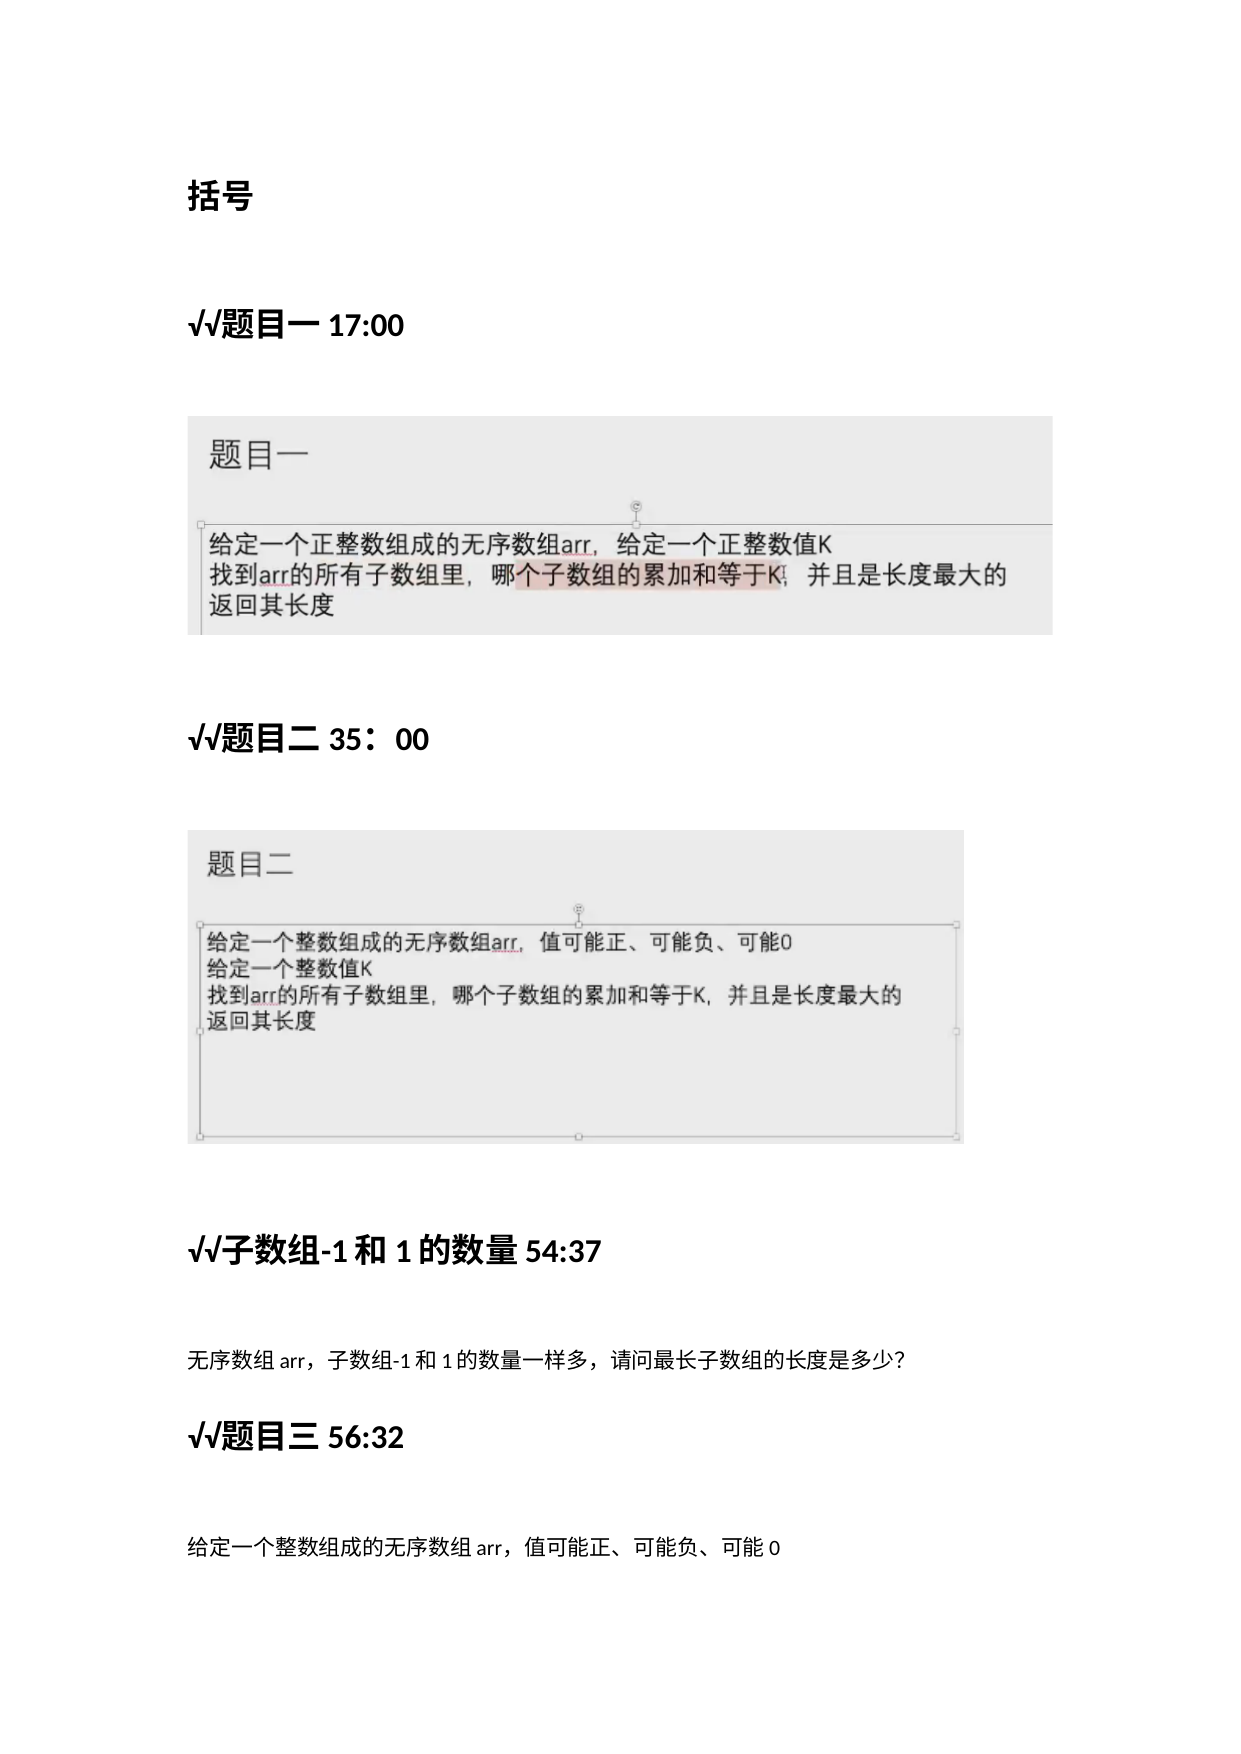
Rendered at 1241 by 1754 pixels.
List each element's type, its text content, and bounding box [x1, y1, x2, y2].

subtitle √√题目三56:32 [187, 1402, 1053, 1467]
subtitle √√题目一17:00 [187, 289, 1053, 354]
text 给定一个整数组成的无序数组arr，值可能正、可能负、可能0 [187, 1529, 1053, 1562]
picture [187, 830, 964, 1144]
subtitle 括号 [187, 162, 1053, 227]
subtitle √√题目二 35：00 [187, 703, 1053, 768]
text 无序数组arr，子数组-1和1的数量一样多，请问最长子数组的长度是多少？ [187, 1342, 1053, 1375]
subtitle √√子数组-1和1的数量54:37 [187, 1215, 1053, 1280]
picture [187, 416, 1053, 635]
